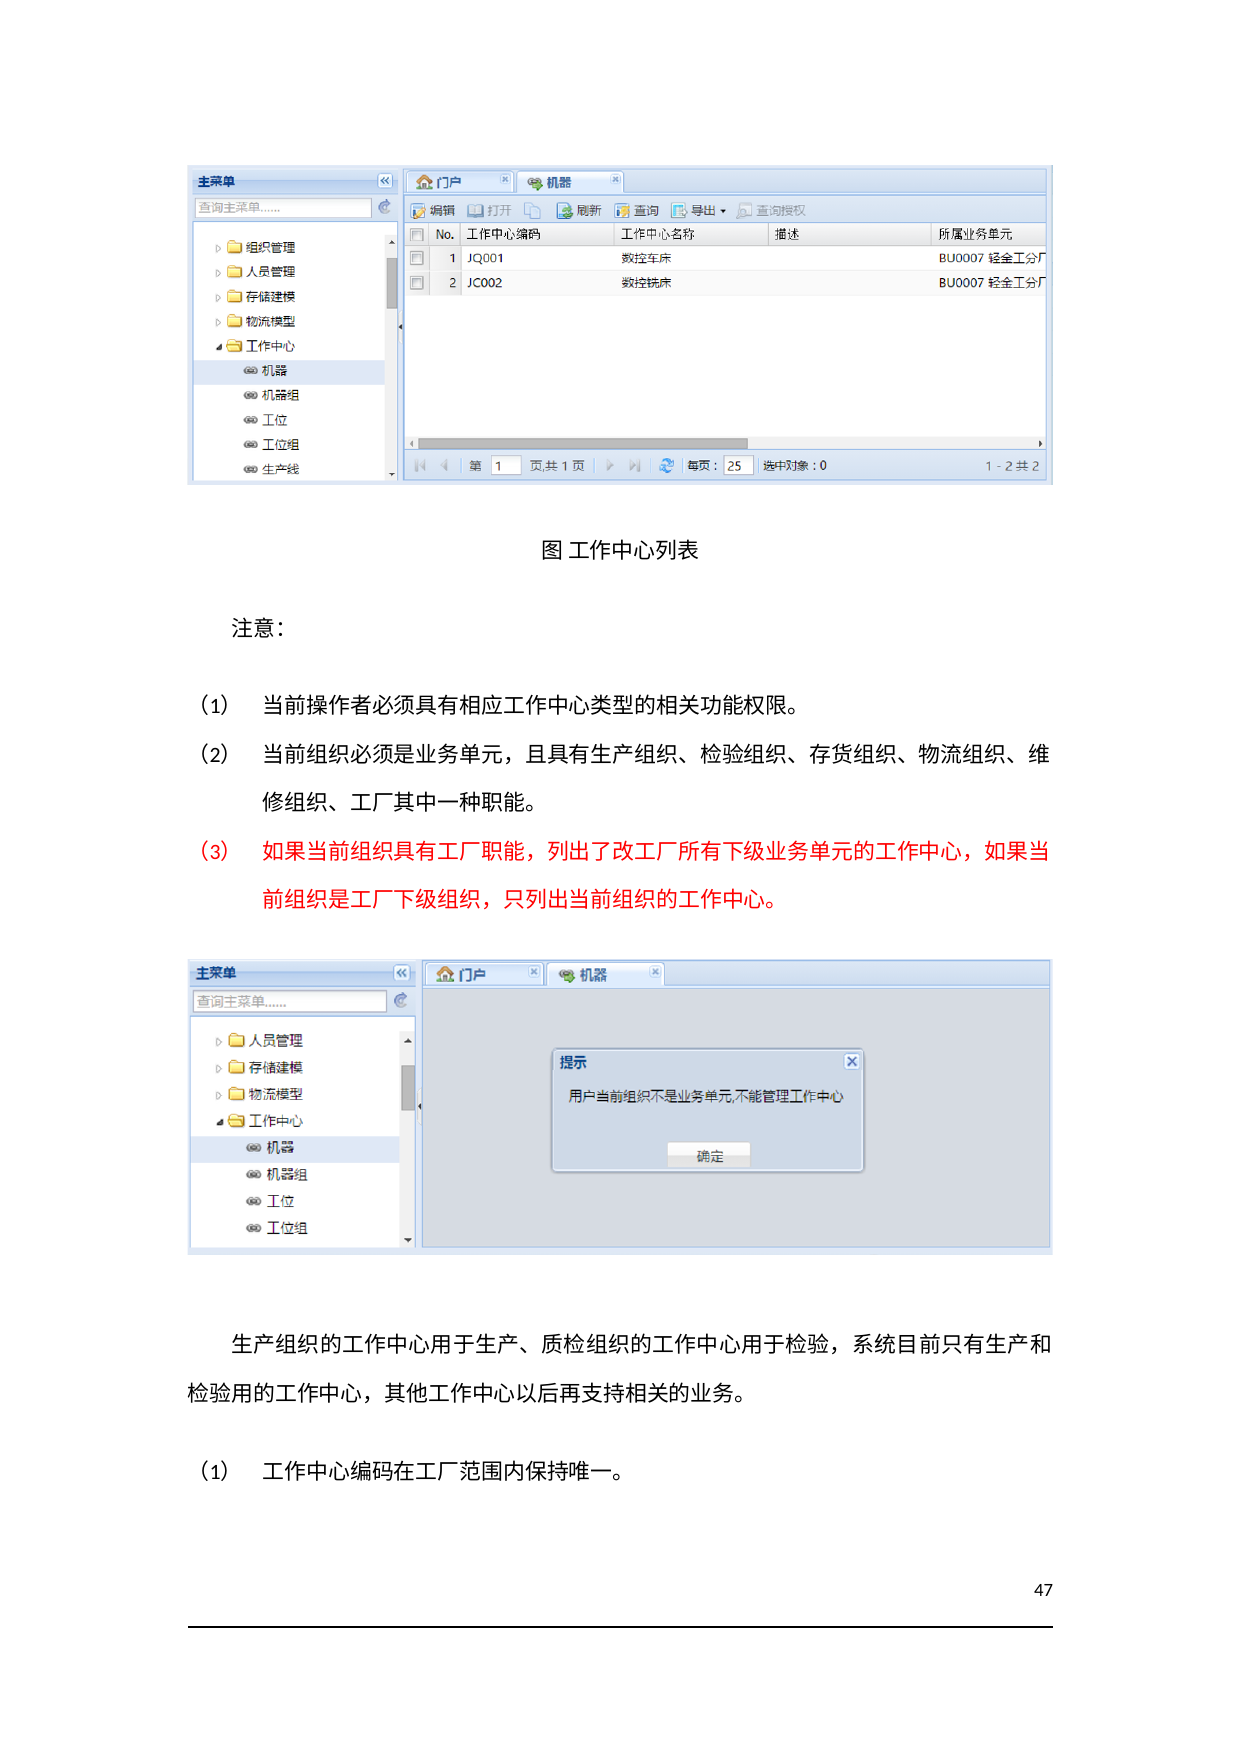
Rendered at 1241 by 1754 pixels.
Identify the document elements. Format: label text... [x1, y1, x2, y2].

text 注意： [187, 610, 1053, 643]
text 生产组织的工作中心用于生产、质检组织的工作中心用于检验，系统目前只有生产和检验用的工作中心，其他工作中心以后再支持相关的业务。 [187, 1327, 1053, 1408]
list 工作中心编码在工厂范围内保持唯一。 [187, 1453, 1053, 1486]
picture [187, 959, 1053, 1255]
text 图 工作中心列表 [187, 533, 1053, 565]
list 当前组织必须是业务单元，且具有生产组织、检验组织、存货组织、物流组织、维修组织、工厂其中一种职能。 [187, 736, 1053, 817]
picture [187, 165, 1053, 485]
list 当前操作者必须具有相应工作中心类型的相关功能权限。 [187, 688, 1053, 720]
list 如果当前组织具有工厂职能，列出了改工厂所有下级业务单元的工作中心，如果当前组织是工厂下级组织，只列出当前组织的工作中心。 [187, 833, 1053, 914]
